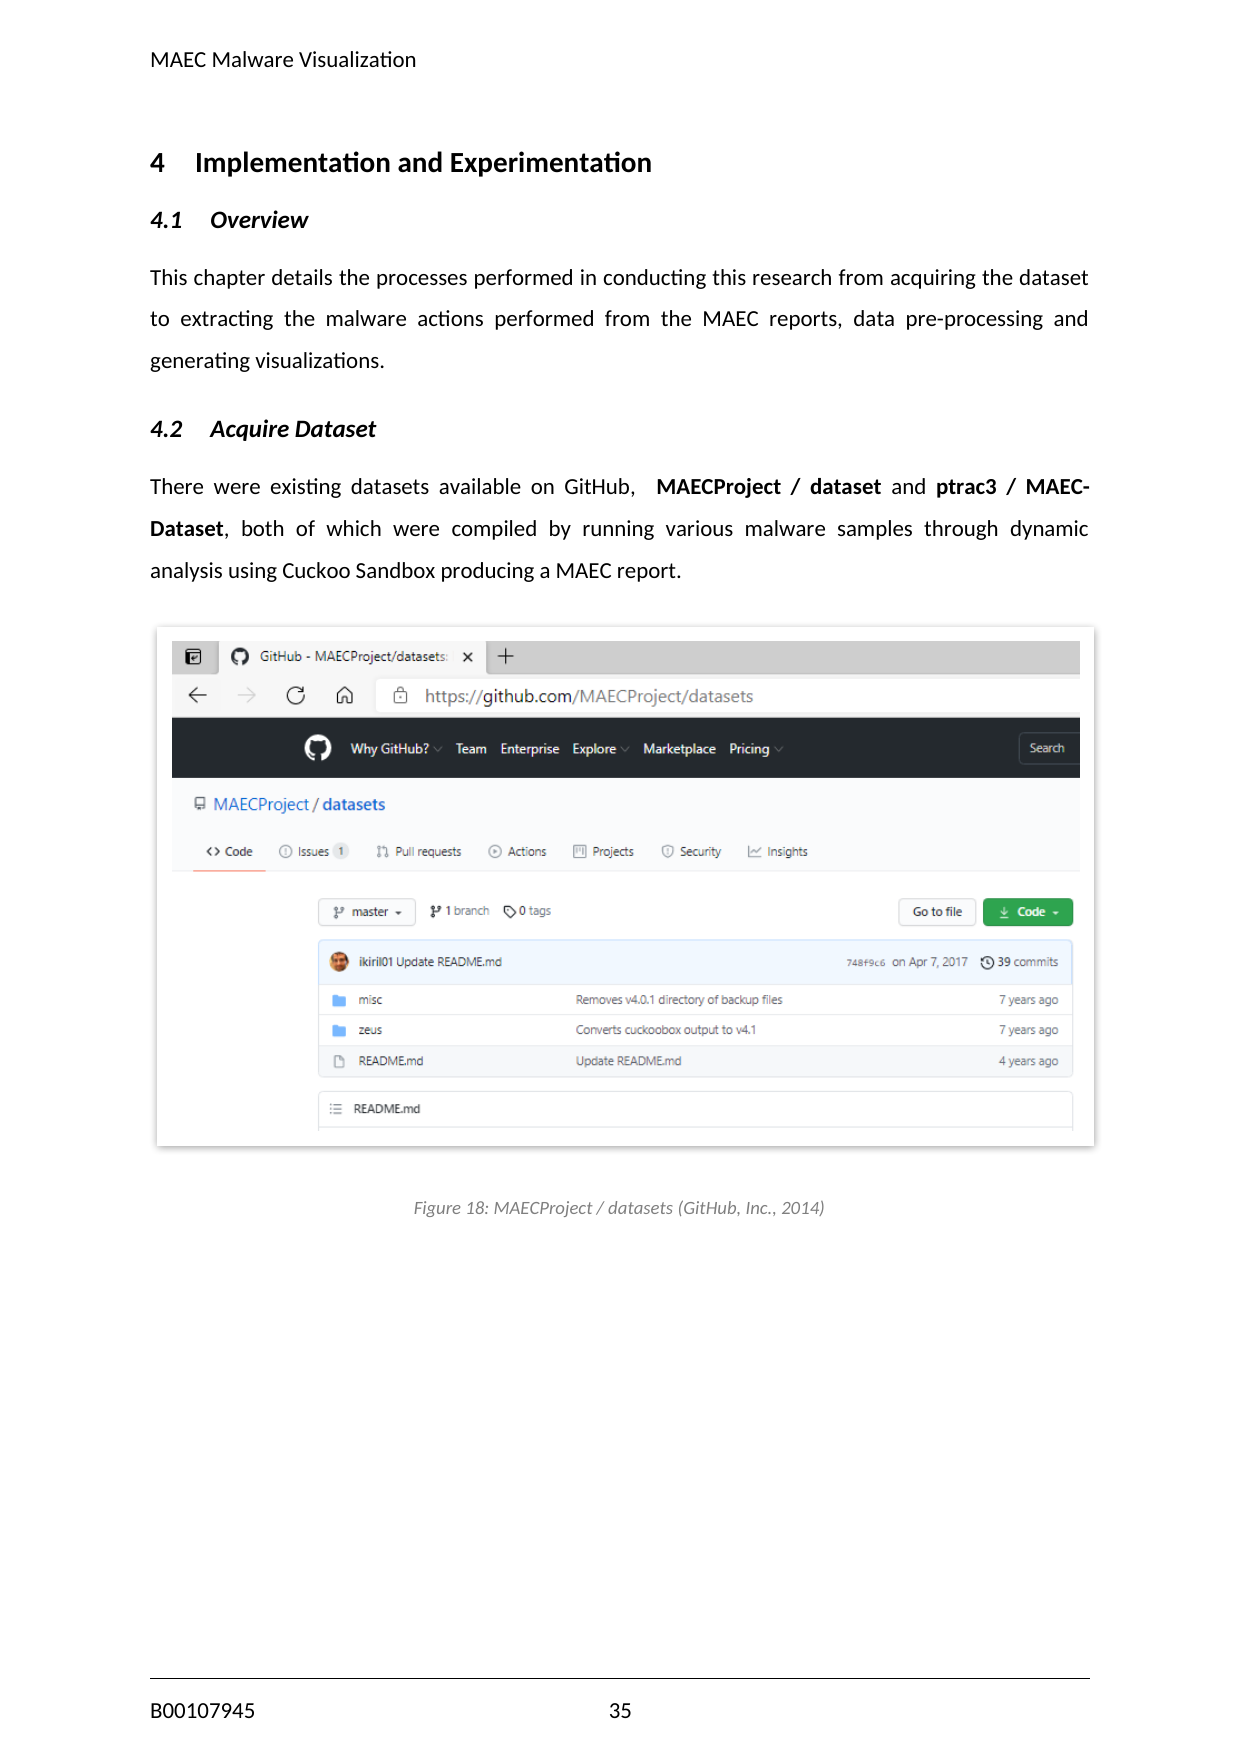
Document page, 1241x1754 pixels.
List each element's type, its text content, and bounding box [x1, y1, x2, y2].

subtitle Acquire Dataset [150, 413, 1090, 444]
text This chapter details the processes performed in conducting this research from acquiring the dataset to extracting the malware actions performed from the MAEC reports, data pre-processing and generating visualizations. [150, 263, 1090, 374]
picture [172, 641, 1080, 1131]
text Figure : MAECProject / datasets [150, 1196, 1090, 1219]
subtitle Implementation and Experimentation [150, 144, 1090, 179]
subtitle Overview [150, 204, 1090, 235]
text There were existing datasets available on GitHub, MAECProject / dataset and ptrac3 / MAEC-Dataset, both of which were compiled by running various malware samples through dynamic analysis using Cuckoo Sandbox producing a MAEC report. [150, 472, 1090, 584]
